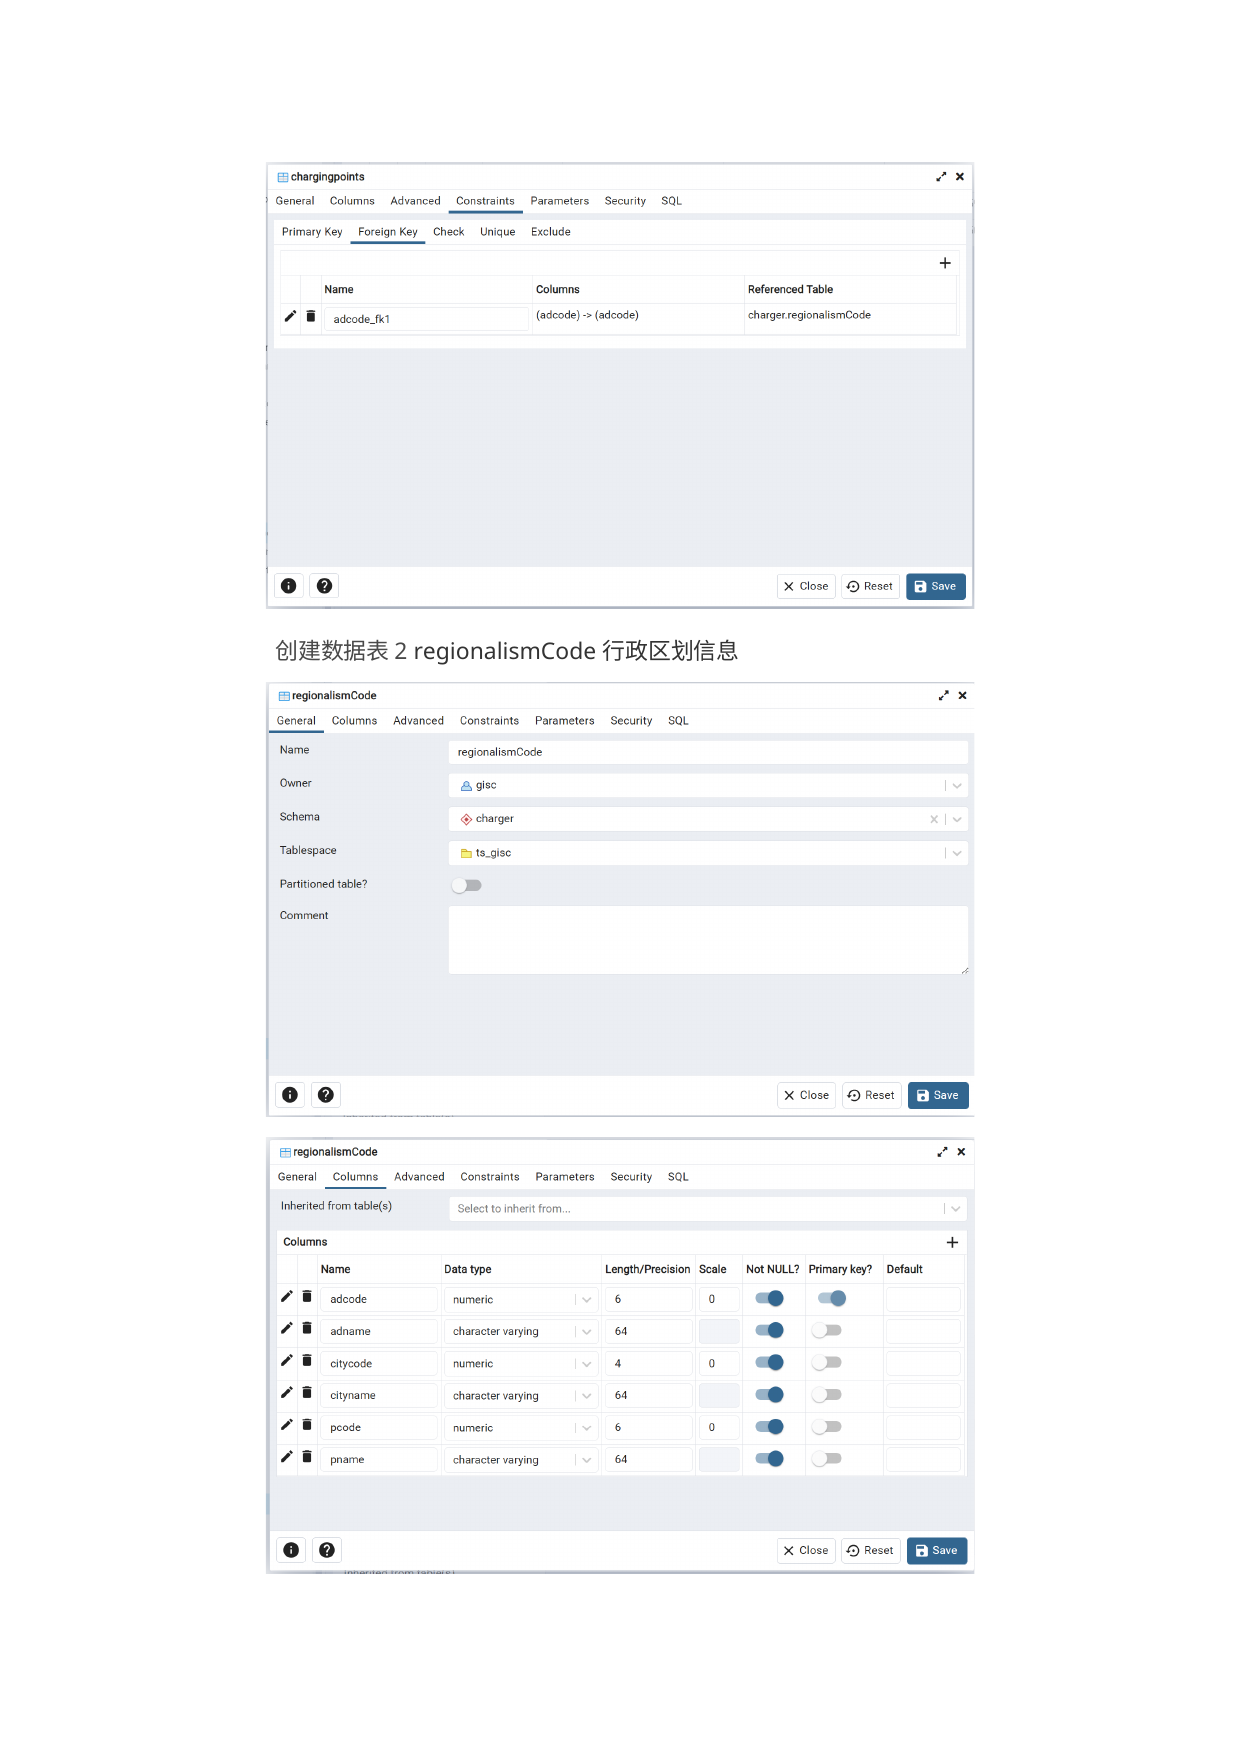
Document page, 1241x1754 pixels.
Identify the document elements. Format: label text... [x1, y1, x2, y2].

text 创建数据表2 regionalismCode 行政区划信息 [231, 617, 1053, 682]
picture [265, 162, 975, 609]
picture [265, 1137, 975, 1574]
picture [265, 682, 975, 1117]
